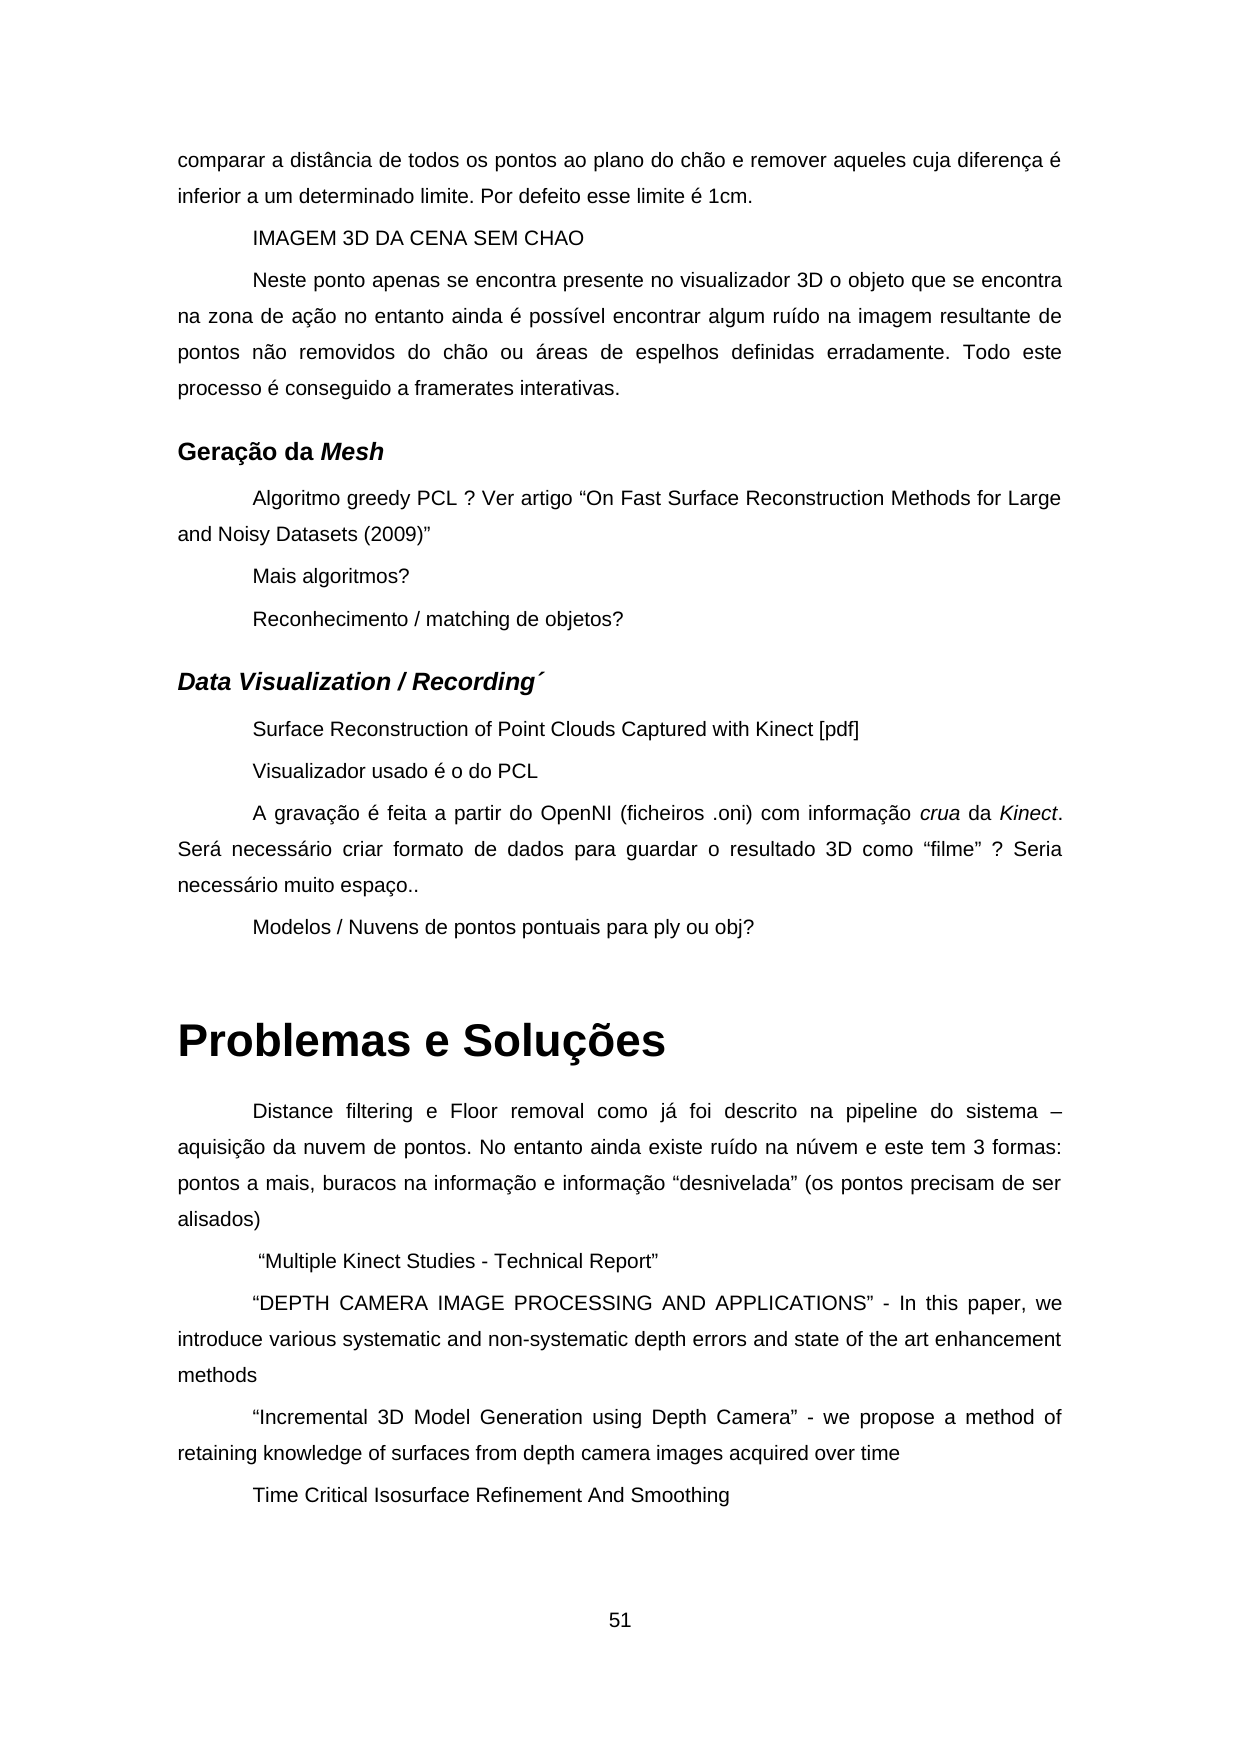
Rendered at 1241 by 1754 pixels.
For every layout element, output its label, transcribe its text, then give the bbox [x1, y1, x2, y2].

text Surface Reconstruction of Point Clouds Captured with Kinect [pdf] [177, 717, 1063, 741]
text “DEPTH CAMERA IMAGE PROCESSING AND APPLICATIONS” - In this paper, we introduce various systematic and non-systematic depth errors and state of the art enhancement methods [177, 1291, 1063, 1387]
text Visualizador usado é o do PCL [177, 759, 1063, 783]
text “Incremental 3D Model Generation using Depth Camera” - we propose a method of retaining knowledge of surfaces from depth camera images acquired over time [177, 1405, 1063, 1465]
text Time Critical Isosurface Reﬁnement And Smoothing [177, 1483, 1063, 1507]
text Geração da Mesh [177, 437, 1063, 466]
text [177, 148, 1063, 208]
text “Multiple Kinect Studies - Technical Report” [177, 1249, 1063, 1273]
text Mais algoritmos? [177, 564, 1063, 588]
text A gravação é feita a partir do OpenNI (ficheiros .oni) com informação crua da Kinect. Será necessário criar formato de dados para guardar o resultado 3D como “filme” ? Seria necessário muito espaço.. [177, 801, 1063, 897]
text Distance filtering e Floor removal como já foi descrito na pipeline do sistema – aquisição da nuvem de pontos. No entanto ainda existe ruído na núvem e este tem 3 formas: pontos a mais, buracos na informação e informação “desnivelada” (os pontos precisam de ser alisados) [177, 1099, 1063, 1231]
text Problemas e Soluções [177, 1014, 1063, 1066]
text Modelos / Nuvens de pontos pontuais para ply ou obj? [177, 915, 1063, 939]
text Algoritmo greedy PCL ? Ver artigo “On Fast Surface Reconstruction Methods for Large and Noisy Datasets (2009)” [177, 486, 1063, 546]
text Data Visualization / Recording´ [177, 667, 1063, 696]
text Reconhecimento / matching de objetos? [177, 606, 1063, 630]
text Neste ponto apenas se encontra presente no visualizador 3D o objeto que se encontra na zona de ação no entanto ainda é possível encontrar algum ruído na imagem resultante de pontos não removidos do chão ou áreas de espelhos definidas erradamente. Todo este processo é conseguido a framerates interativas. [177, 268, 1063, 400]
text IMAGEM 3D DA CENA SEM CHAO [177, 226, 1063, 250]
